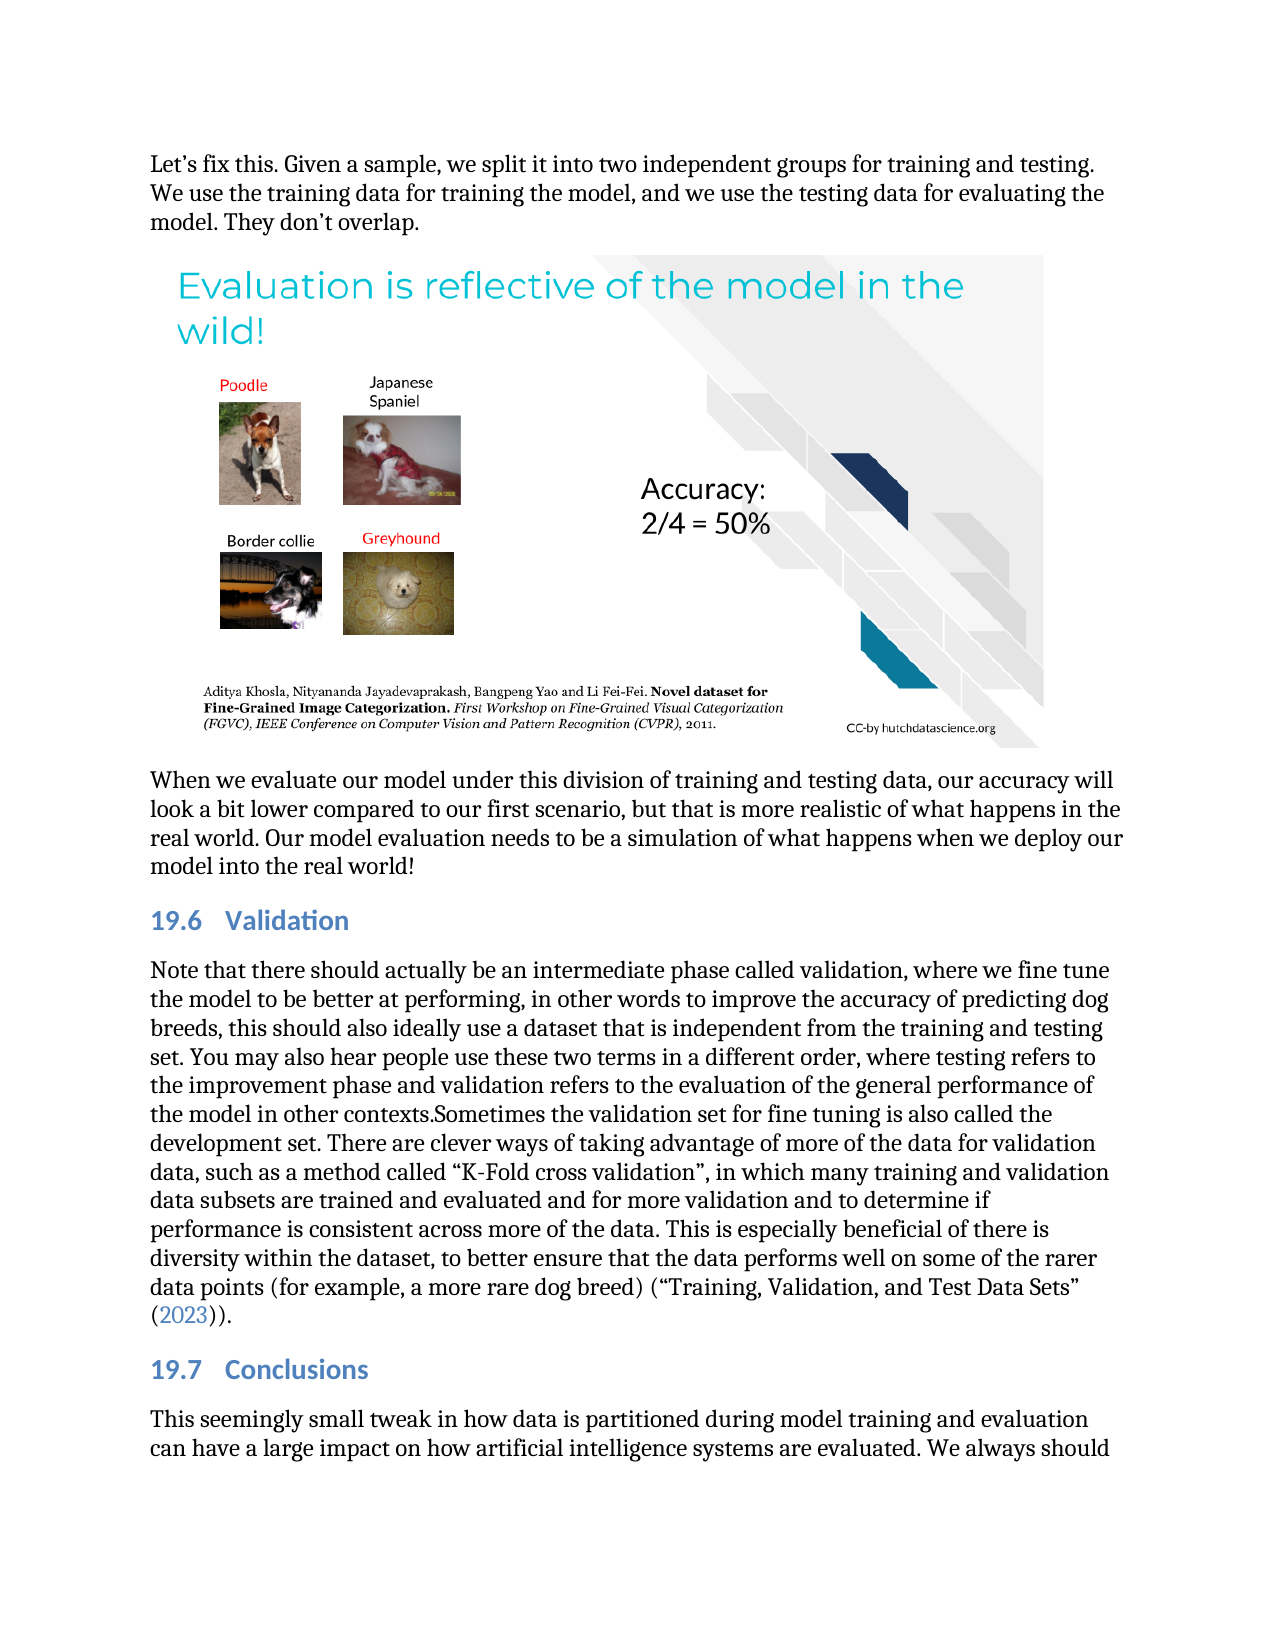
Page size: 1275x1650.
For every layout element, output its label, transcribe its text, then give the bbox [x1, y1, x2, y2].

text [150, 1405, 1125, 1463]
text When we evaluate our model under this division of training and testing data, our accuracy will look a bit lower compared to our first scenario, but that is more realistic of what happens in the real world. Our model evaluation needs to be a simulation of what happens when we deploy our model into the real world! [150, 766, 1125, 881]
text Note that there should actually be an intermediate phase called validation, where we fine tune the model to be better at performing, in other words to improve the accuracy of predicting dog breeds, this should also ideally use a dataset that is independent from the training and testing set. You may also hear people use these two terms in a different order, where testing refers to the improvement phase and validation refers to the evaluation of the general performance of the model in other contexts.Sometimes the validation set for fine tuning is also called the development set. There are clever ways of taking advantage of more of the data for validation data, such as a method called “K-Fold cross validation”, in which many training and validation data subsets are trained and evaluated and for more validation and to determine if performance is consistent across more of the data. This is especially beneficial of there is diversity within the dataset, to better ensure that the data performs well on some of the rarer data points (for example, a more rare dog breed) (“Training, Validation, and Test Data Sets” (2023)). [150, 956, 1125, 1330]
text Let’s fix this. Given a sample, we split it into two independent groups for training and testing. We use the training data for training the model, and we use the testing data for evaluating the model. They don’t overlap. [150, 150, 1125, 236]
subtitle 19.7 Conclusions [150, 1351, 1125, 1386]
subtitle 19.6 Validation [150, 902, 1125, 937]
picture [168, 255, 1044, 748]
